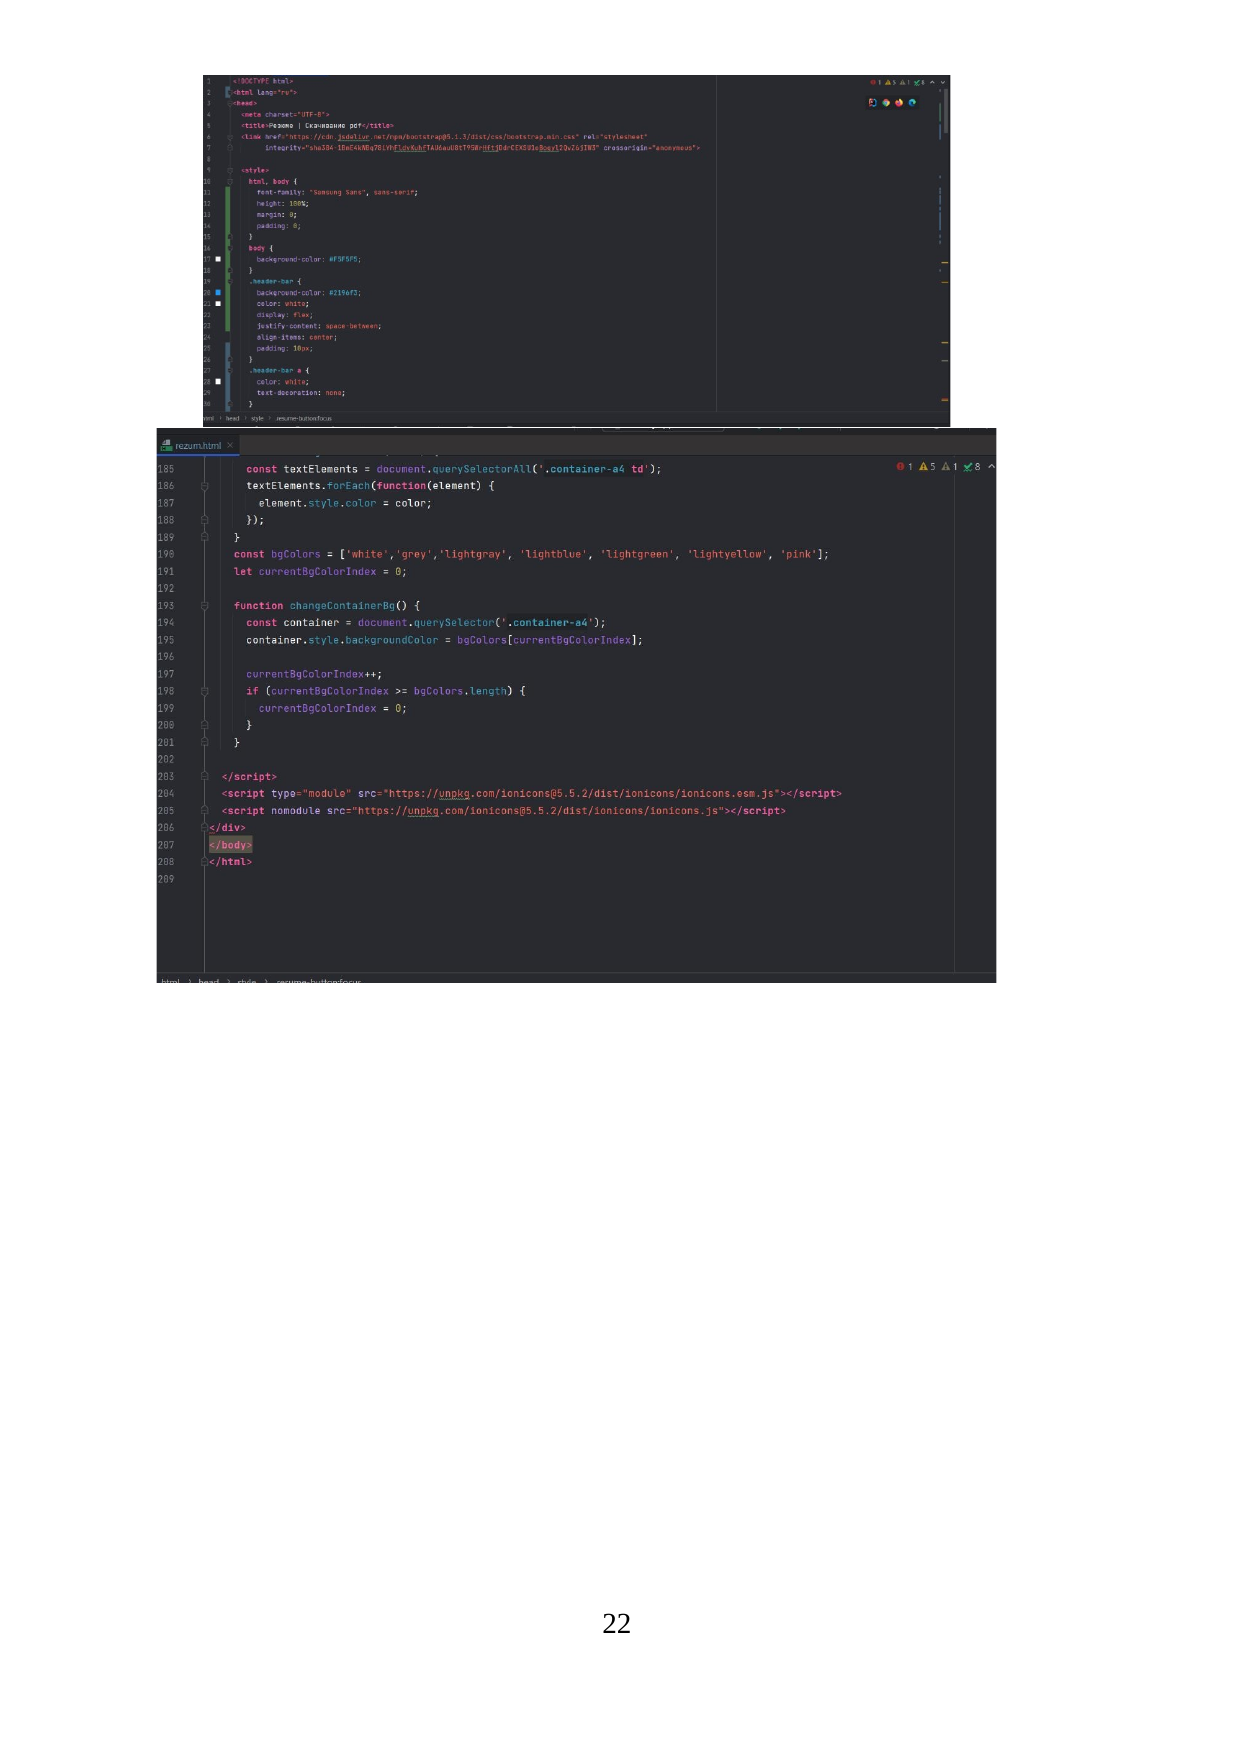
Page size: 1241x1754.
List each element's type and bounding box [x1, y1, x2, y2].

picture [156, 428, 997, 983]
picture [203, 75, 951, 427]
